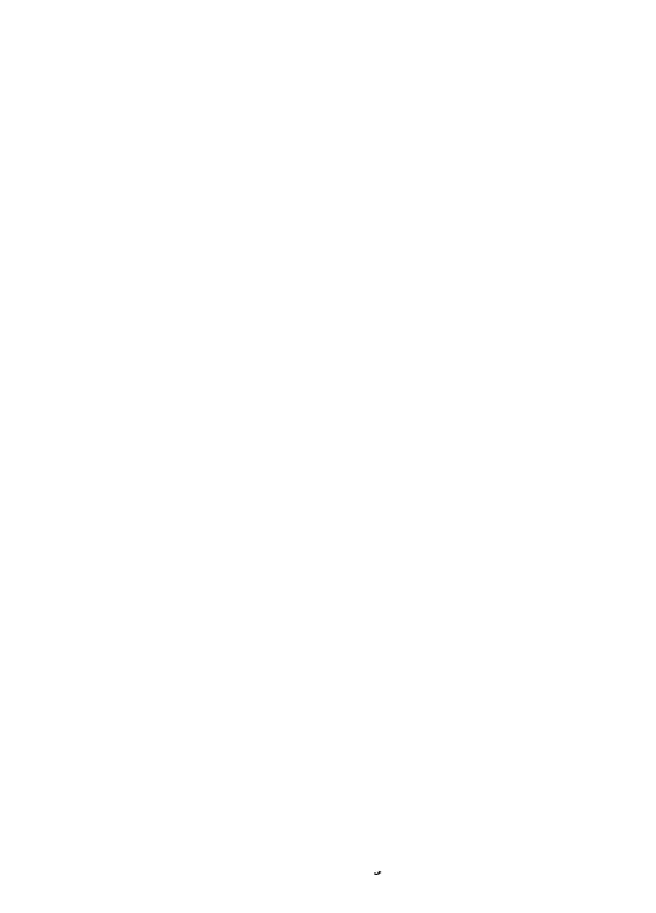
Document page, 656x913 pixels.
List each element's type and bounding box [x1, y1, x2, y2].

picture [373, 870, 383, 875]
